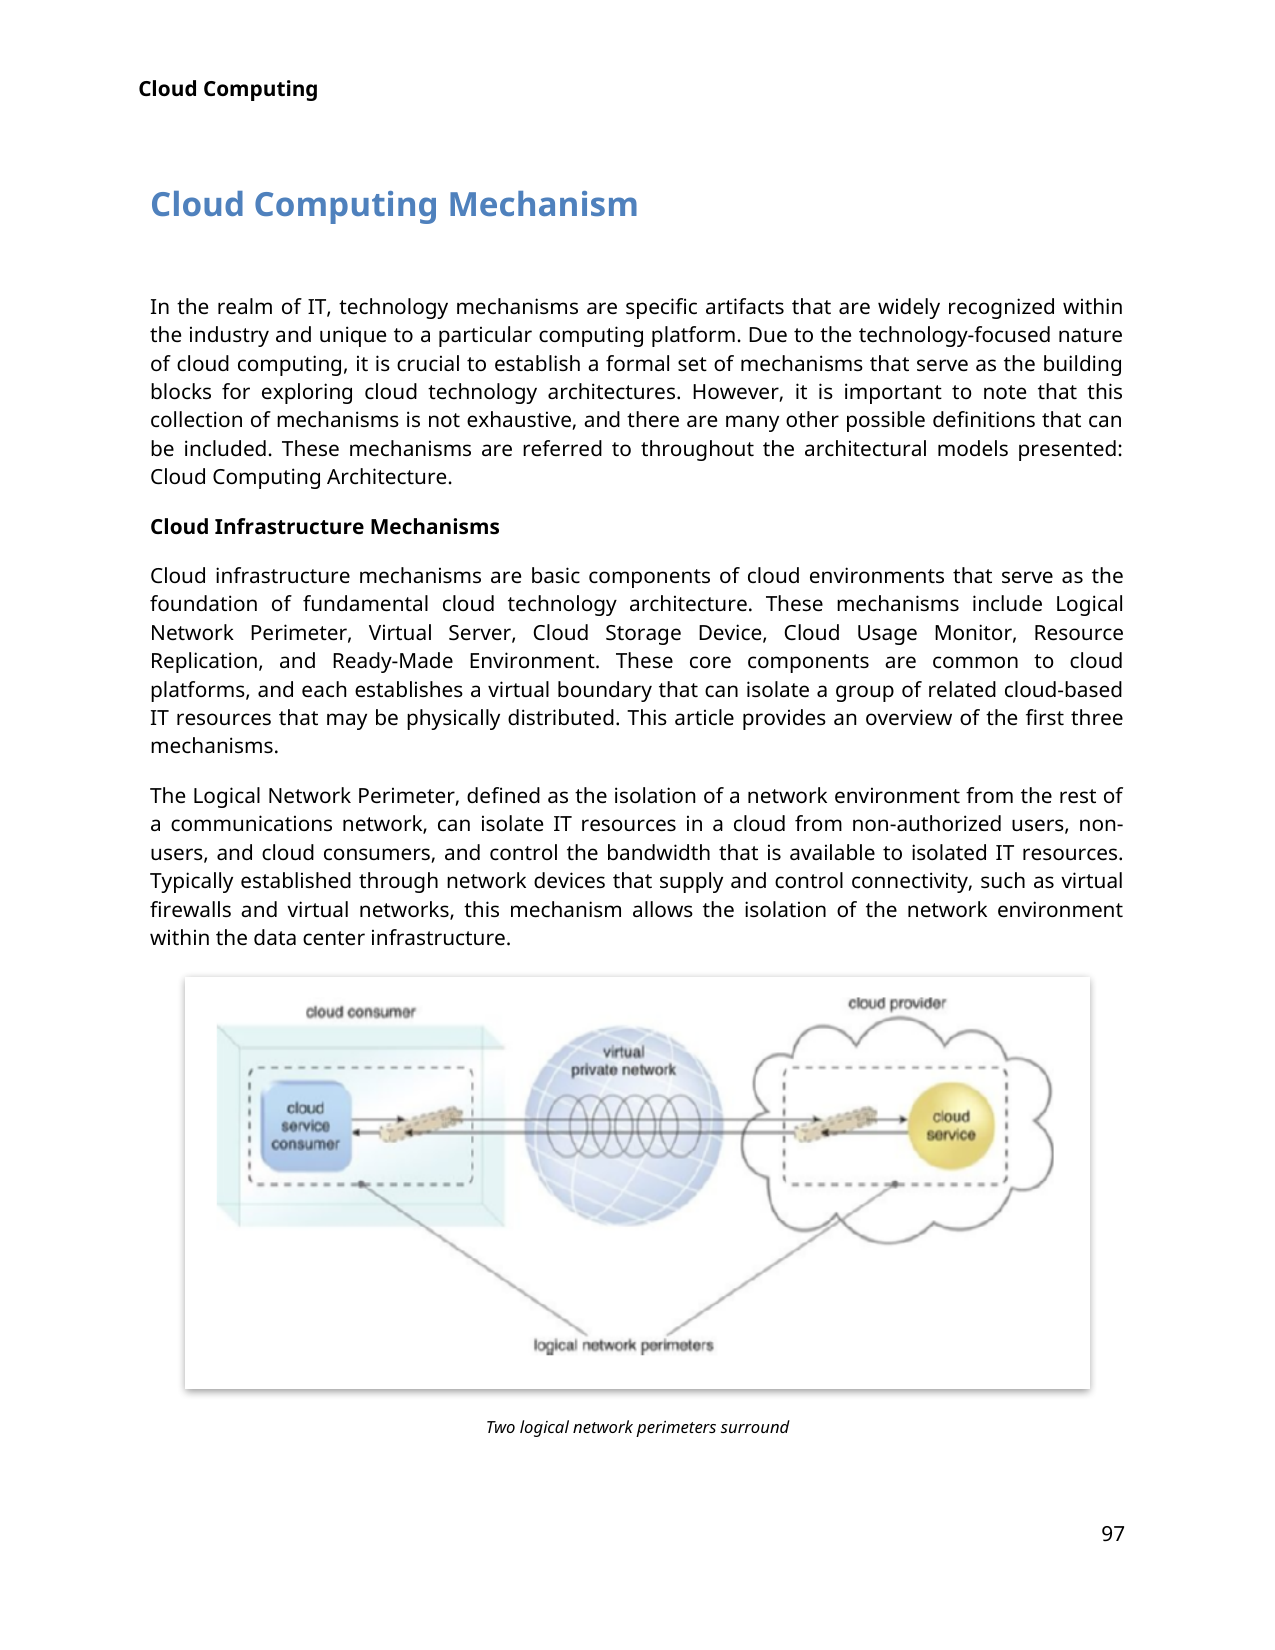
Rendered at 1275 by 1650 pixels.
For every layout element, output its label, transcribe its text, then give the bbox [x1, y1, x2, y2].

text The Logical Network Perimeter, defined as the isolation of a network environment from the rest of a communications network, can isolate IT resources in a cloud from non-authorized users, non-users, and cloud consumers, and control the bandwidth that is available to isolated IT resources. Typically established through network devices that supply and control connectivity, such as virtual firewalls and virtual networks, this mechanism allows the isolation of the network environment within the data center infrastructure. [150, 781, 1125, 952]
text In the realm of IT, technology mechanisms are specific artifacts that are widely recognized within the industry and unique to a particular computing platform. Due to the technology-focused nature of cloud computing, it is crucial to establish a formal set of mechanisms that serve as the building blocks for exploring cloud technology architectures. However, it is important to note that this collection of mechanisms is not exhaustive, and there are many other possible definitions that can be included. These mechanisms are referred to throughout the architectural models presented: Cloud Computing Architecture. [150, 292, 1125, 491]
text Cloud Infrastructure Mechanisms [150, 512, 1125, 540]
text Two logical network perimeters surround [150, 1415, 1125, 1438]
picture [200, 991, 1075, 1375]
text Cloud infrastructure mechanisms are basic components of cloud environments that serve as the foundation of fundamental cloud technology architecture. These mechanisms include Logical Network Perimeter, Virtual Server, Cloud Storage Device, Cloud Usage Monitor, Resource Replication, and Ready-Made Environment. These core components are common to cloud platforms, and each establishes a virtual boundary that can isolate a group of related cloud-based IT resources that may be physically distributed. This article provides an overview of the first three mechanisms. [150, 561, 1125, 760]
subtitle Cloud Computing Mechanism [150, 181, 1125, 226]
